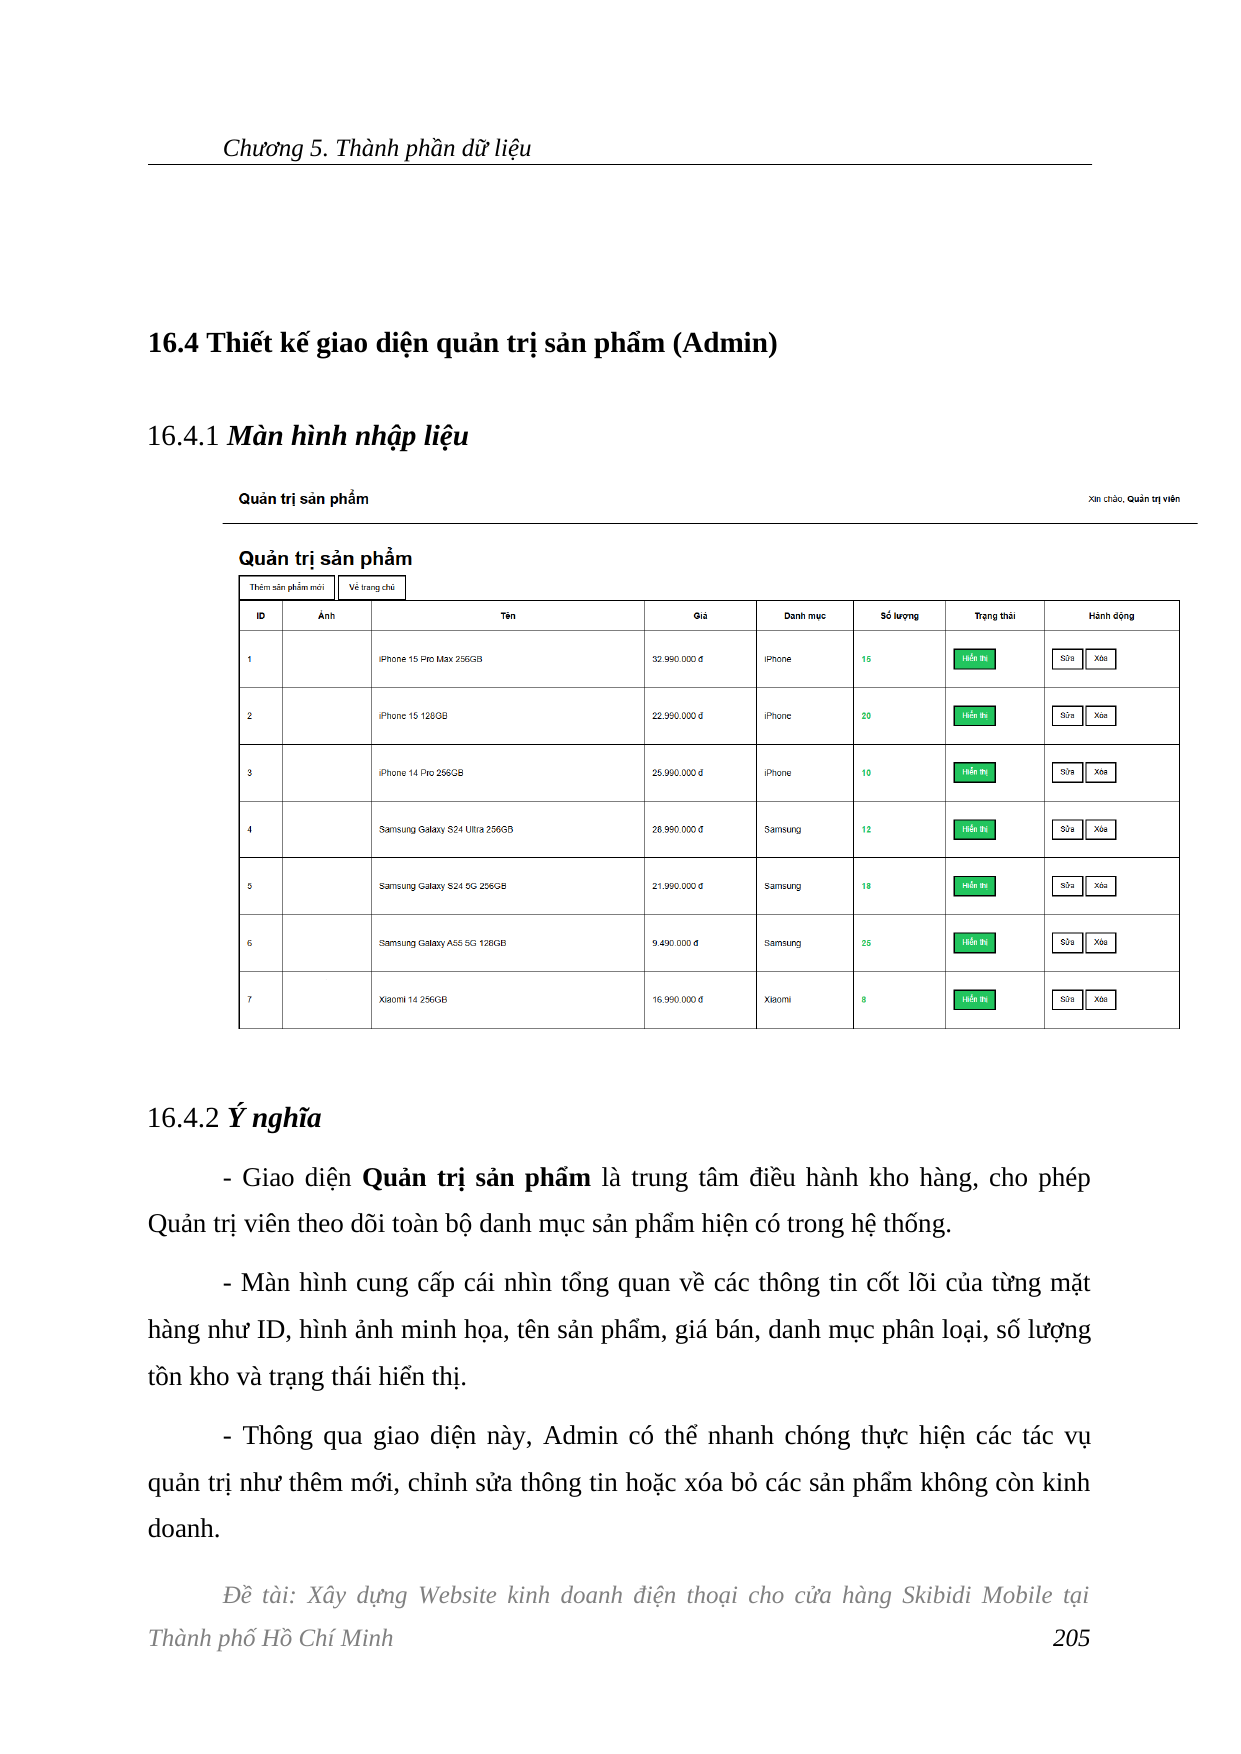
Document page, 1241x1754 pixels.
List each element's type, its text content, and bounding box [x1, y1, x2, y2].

text - Giao diện Quản trị sản phẩm là trung tâm điều hành kho hàng, cho phép Quản trị viên theo dõi toàn bộ danh mục sản phẩm hiện có trong hệ thống. [148, 1161, 1092, 1238]
subtitle Màn hình nhập liệu [147, 412, 1092, 453]
subtitle Thiết kế giao diện quản trị sản phẩm (Admin) [148, 316, 1092, 362]
text - Màn hình cung cấp cái nhìn tổng quan về các thông tin cốt lõi của từng mặt hàng như ID, hình ảnh minh họa, tên sản phẩm, giá bán, danh mục phân loại, số lượng tồn kho và trạng thái hiển thị. [148, 1266, 1092, 1391]
subtitle Ý nghĩa [147, 1094, 1092, 1136]
text - Thông qua giao diện này, Admin có thể nhanh chóng thực hiện các tác vụ quản trị như thêm mới, chỉnh sửa thông tin hoặc xóa bỏ các sản phẩm không còn kinh doanh. [148, 1419, 1092, 1543]
picture [222, 478, 1198, 1029]
